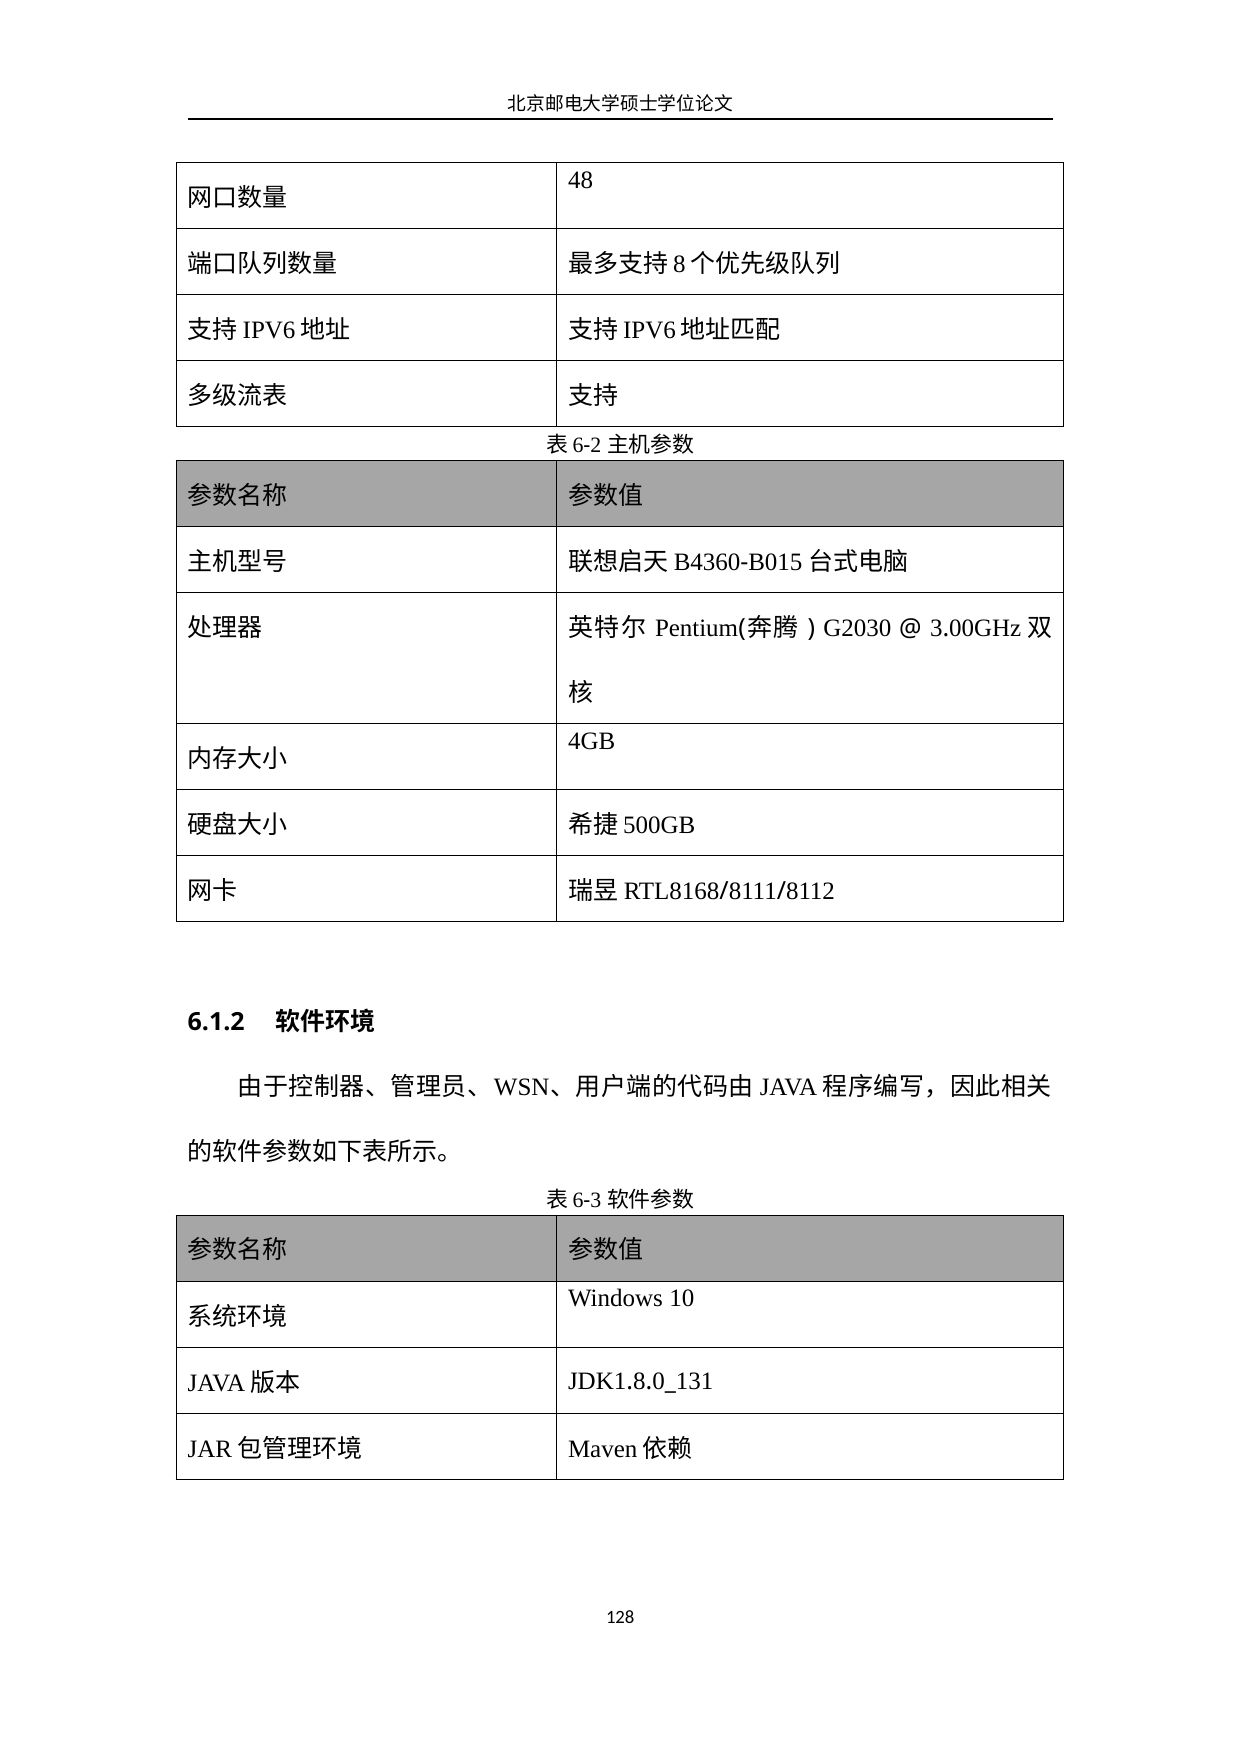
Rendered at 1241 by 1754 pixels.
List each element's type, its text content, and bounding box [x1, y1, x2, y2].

table_cell 4GB [557, 724, 1063, 789]
table_header 参数名称 [177, 461, 556, 526]
table_cell 支持IPV6地址 [177, 295, 556, 360]
table_header 参数值 [557, 1216, 1063, 1281]
text 表6-3 软件参数 [187, 1182, 1053, 1214]
table_cell 多级流表 [177, 361, 556, 426]
table_cell 硬盘大小 [177, 790, 556, 855]
table_cell 英特尔 Pentium(奔腾 ) G2030 @ 3.00GHz双核 [557, 593, 1063, 723]
table_cell Maven依赖 [557, 1414, 1063, 1479]
table_header 参数名称 [177, 1216, 556, 1281]
table_cell 瑞昱 RTL8168/8111/8112 [557, 856, 1063, 921]
table_cell 希捷500GB [557, 790, 1063, 855]
table_cell 端口队列数量 [177, 229, 556, 294]
table_cell 系统环境 [177, 1282, 556, 1347]
list 软件环境 [187, 987, 1053, 1052]
table_cell JAVA版本 [177, 1348, 556, 1413]
text 由于控制器、管理员、WSN、用户端的代码由JAVA程序编写，因此相关的软件参数如下表所示。 [187, 1052, 1053, 1182]
table_cell 网卡 [177, 856, 556, 921]
table_cell 支持IPV6地址匹配 [557, 295, 1063, 360]
text 表6-2 主机参数 [187, 427, 1053, 460]
table_header 参数值 [557, 461, 1063, 526]
table_cell 最多支持8个优先级队列 [557, 229, 1063, 294]
table_cell 处理器 [177, 593, 556, 723]
table_cell 网口数量 [177, 163, 556, 228]
table_cell 主机型号 [177, 527, 556, 592]
table_cell JAR包管理环境 [177, 1414, 556, 1479]
table_cell Windows 10 [557, 1282, 1063, 1347]
table_cell 48 [557, 163, 1063, 228]
table_cell 内存大小 [177, 724, 556, 789]
table_cell JDK1.8.0_131 [557, 1348, 1063, 1413]
table_cell 支持 [557, 361, 1063, 426]
table_cell 联想启天 B4360-B015 台式电脑 [557, 527, 1063, 592]
